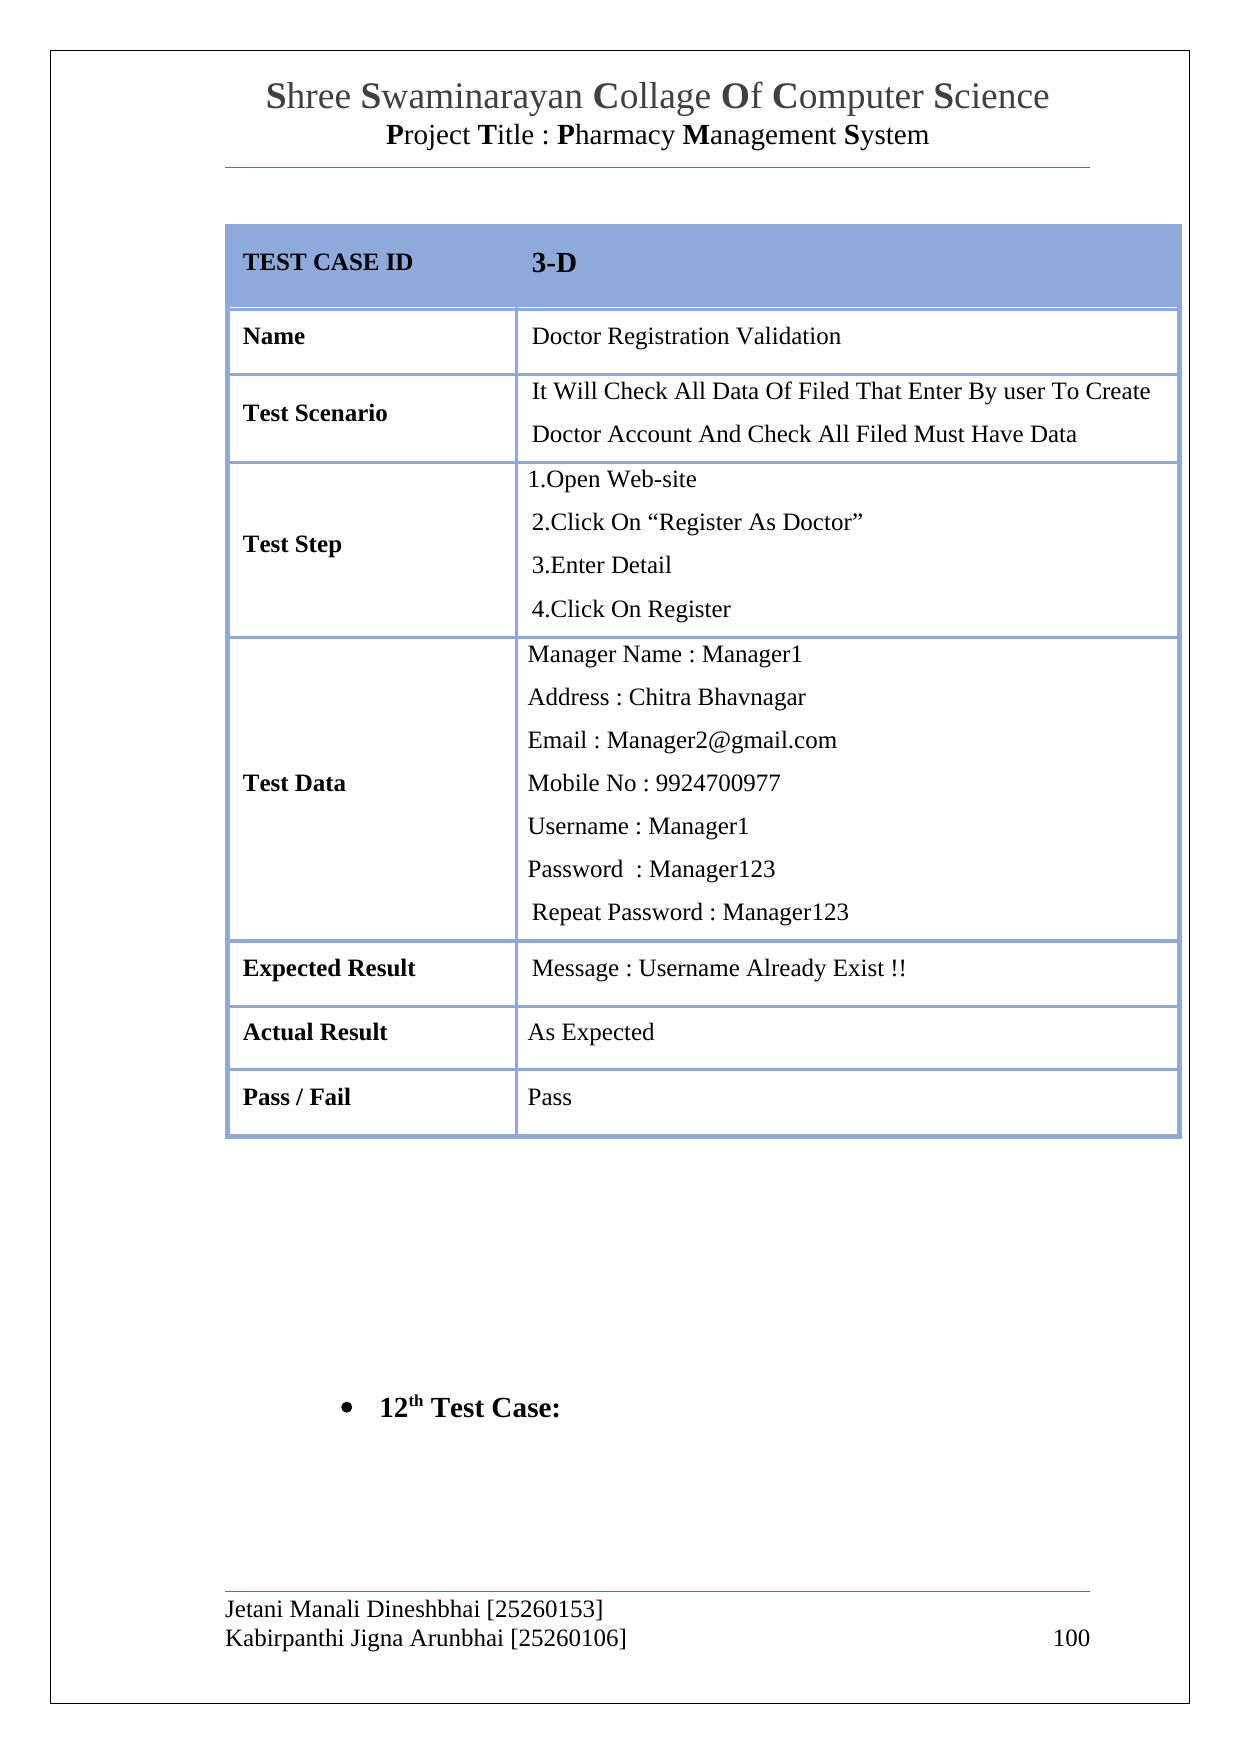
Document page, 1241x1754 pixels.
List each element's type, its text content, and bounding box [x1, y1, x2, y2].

table_cell Test Data [230, 639, 515, 939]
table_cell Doctor Registration Validation [518, 311, 1177, 373]
table_cell Pass [518, 1071, 1177, 1134]
table_cell Manager Name : Manager1 Address : Chitra Bhavnagar Email : Manager2@gmail.com Mobile No : 9924700977 Username : Manager1 Password : Manager123 Repeat Password : Manager123 [518, 639, 1177, 939]
table_header TEST CASE ID [230, 229, 515, 307]
table_cell Test Scenario [230, 376, 515, 461]
table_cell Expected Result [230, 943, 515, 1005]
list 12th Test Case: [342, 1390, 1090, 1466]
table_cell Name [230, 311, 515, 373]
table_header 3-D [518, 229, 1177, 307]
table_cell Message : Username Already Exist !! [518, 943, 1177, 1005]
table_cell Pass / Fail [230, 1071, 515, 1134]
table_cell As Expected [518, 1008, 1177, 1068]
table_cell Test Step [230, 464, 515, 636]
table_cell It Will Check All Data Of Filed That Enter By user To Create Doctor Account And Check All Filed Must Have Data [518, 376, 1177, 461]
table_cell 1.Open Web-site 2.Click On “Register As Doctor” 3.Enter Detail 4.Click On Register [518, 464, 1177, 636]
table_cell Actual Result [230, 1008, 515, 1068]
